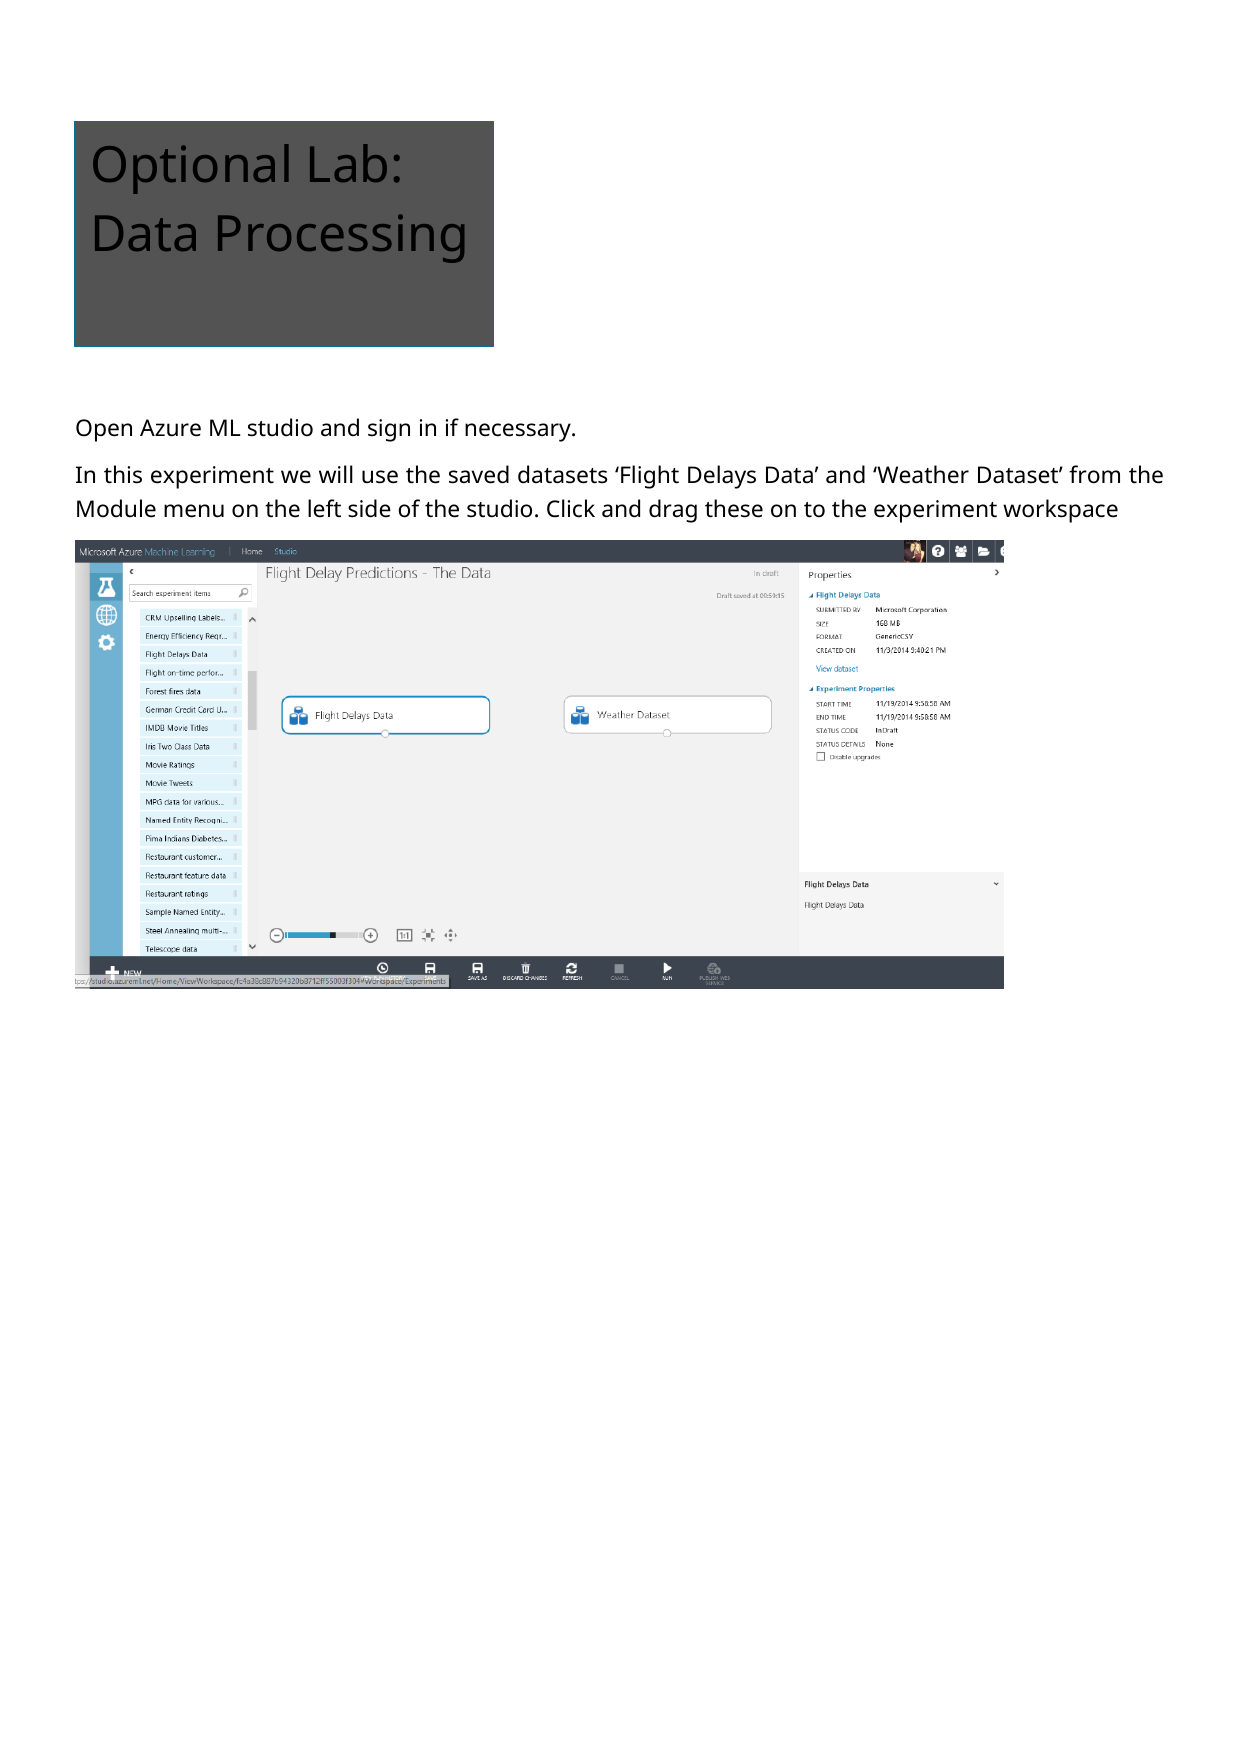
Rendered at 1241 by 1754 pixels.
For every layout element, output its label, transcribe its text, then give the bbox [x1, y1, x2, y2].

text Open Azure ML studio and sign in if necessary. [75, 412, 1165, 443]
picture [75, 540, 1004, 989]
text In this experiment we will use the saved datasets ‘Flight Delays Data’ and ‘Weather Dataset’ from the Module menu on the left side of the studio. Click and drag these on to the experiment workspace [75, 459, 1165, 524]
